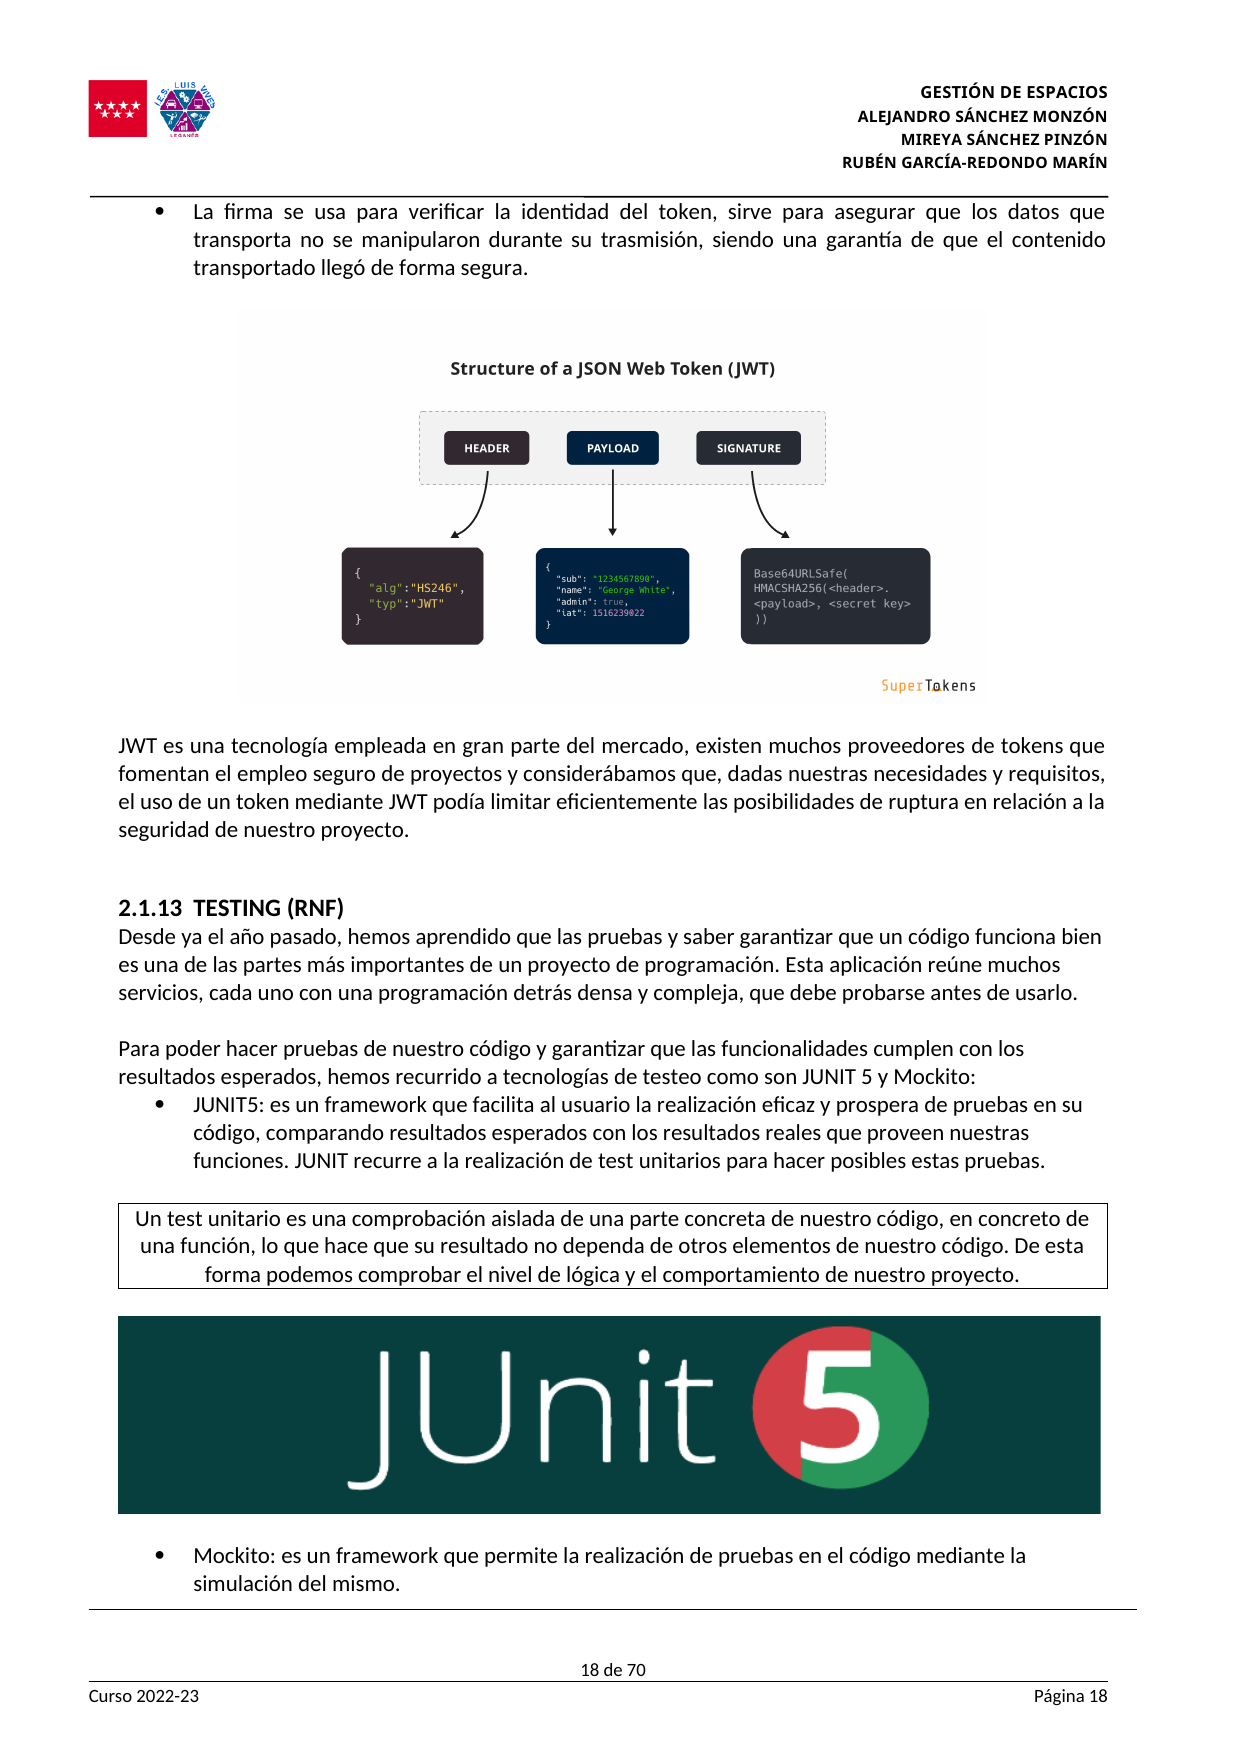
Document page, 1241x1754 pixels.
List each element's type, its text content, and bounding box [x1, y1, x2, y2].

table_header Un test unitario es una comprobación aislada de una parte concreta de nuestro código, en concreto de una función, lo que hace que su resultado no dependa de otros elementos de nuestro código. De esta forma podemos comprobar el nivel de lógica y el comportamiento de nuestro proyecto. [119, 1204, 1107, 1288]
list JUNIT5: es un framework que facilita al usuario la realización eficaz y prospera de pruebas en su código, comparando resultados esperados con los resultados reales que proveen nuestras funciones. JUNIT recurre a la realización de test unitarios para hacer posibles estas pruebas. [156, 1091, 1107, 1174]
text Para poder hacer pruebas de nuestro código y garantizar que las funcionalidades cumplen con los resultados esperados, hemos recurrido a tecnologías de testeo como son JUNIT 5 y Mockito: [118, 1034, 1107, 1091]
picture [237, 309, 988, 703]
picture [118, 1316, 1101, 1514]
list La firma se usa para verificar la identidad del token, sirve para asegurar que los datos que transporta no se manipularon durante su trasmisión, siendo una garantía de que el contenido transportado llegó de forma segura. [156, 197, 1107, 281]
text Desde ya el año pasado, hemos aprendido que las pruebas y saber garantizar que un código funciona bien es una de las partes más importantes de un proyecto de programación. Esta aplicación reúne muchos servicios, cada uno con una programación detrás densa y compleja, que debe probarse antes de usarlo. [118, 922, 1107, 1006]
subtitle TESTING (RNF) [118, 892, 1107, 922]
text JWT es una tecnología empleada en gran parte del mercado, existen muchos proveedores de tokens que fomentan el empleo seguro de proyectos y considerábamos que, dadas nuestras necesidades y requisitos, el uso de un token mediante JWT podía limitar eficientemente las posibilidades de ruptura en relación a la seguridad de nuestro proyecto. [118, 731, 1107, 843]
list Mockito: es un framework que permite la realización de pruebas en el código mediante la simulación del mismo. [156, 1541, 1107, 1597]
picture [87, 80, 215, 136]
